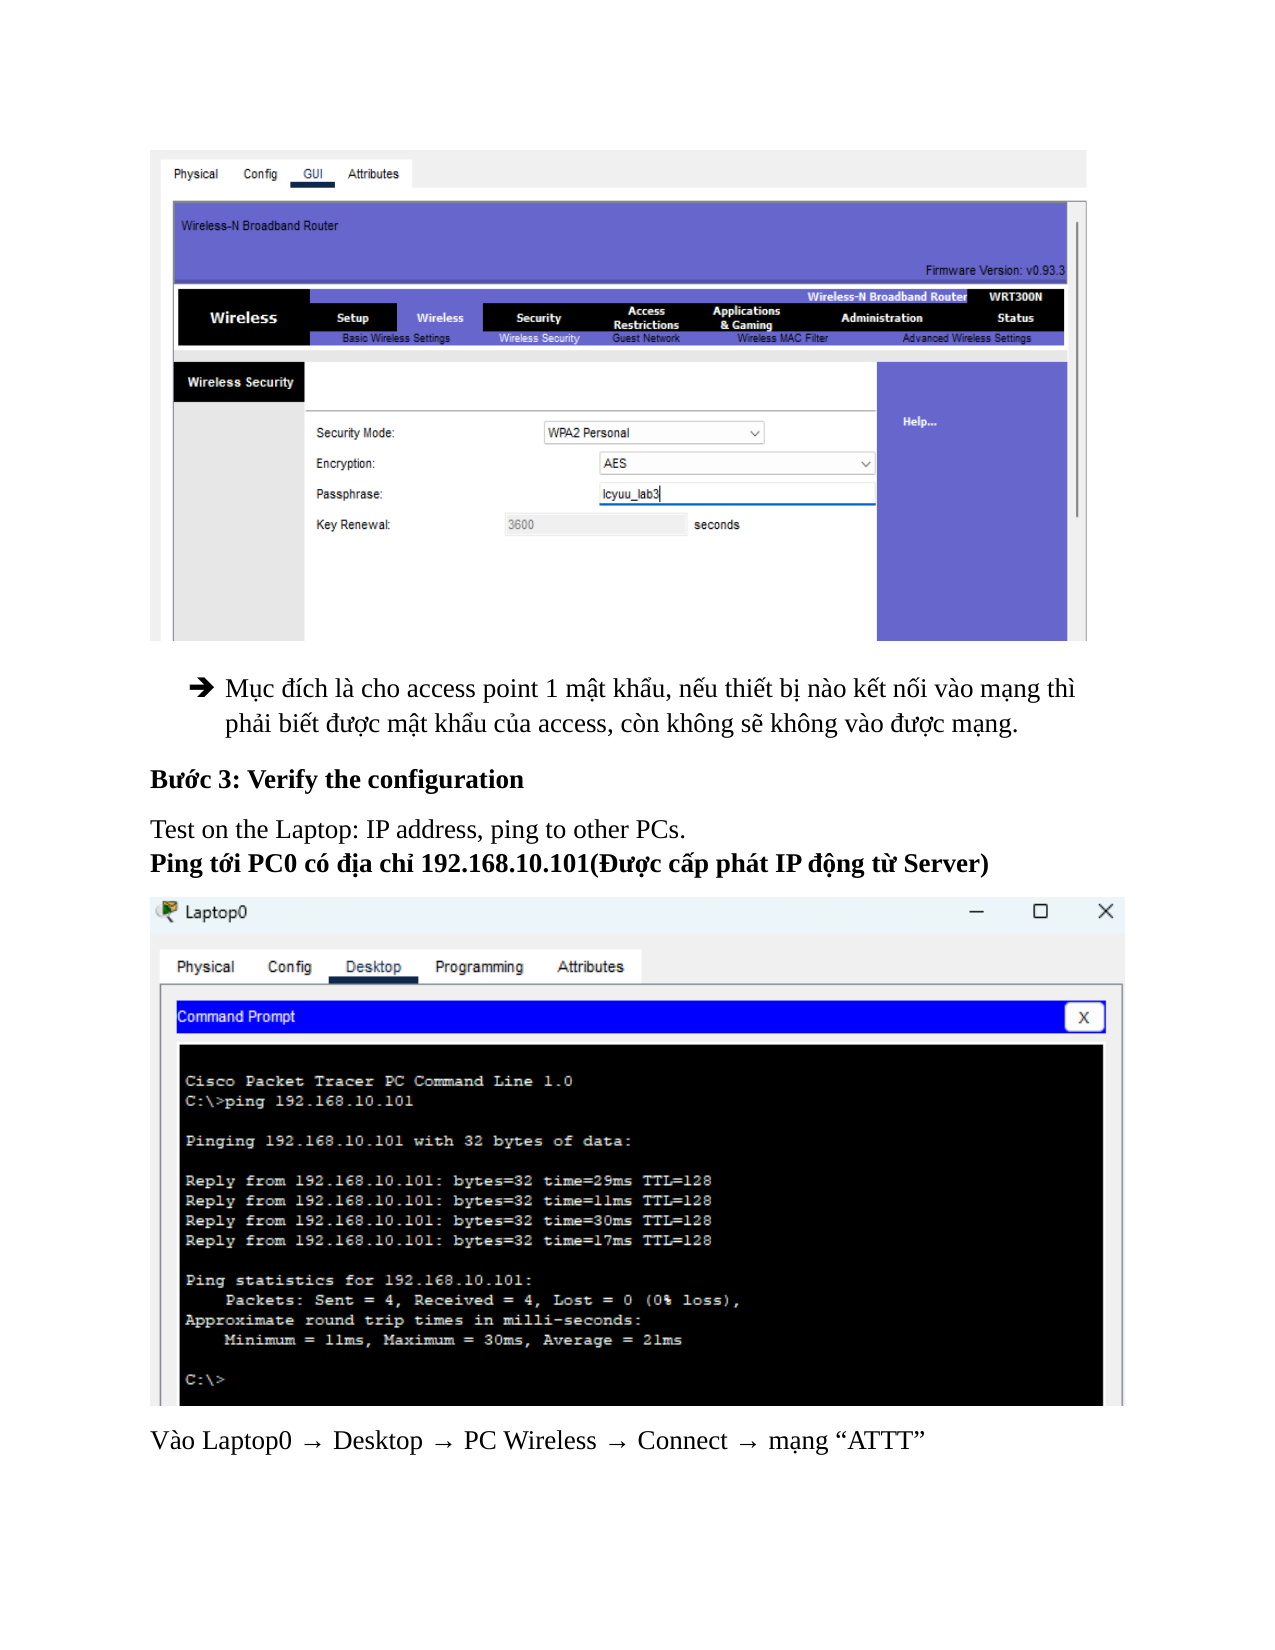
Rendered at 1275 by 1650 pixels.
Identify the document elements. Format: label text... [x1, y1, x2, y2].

text Ping tới PC0 có địa chỉ 192.168.10.101(Được cấp phát IP động từ Server) [150, 847, 1125, 878]
text Bước 3: Verify the configuration [150, 763, 1125, 794]
list Mục đích là cho access point 1 mật khẩu, nếu thiết bị nào kết nối vào mạng thì phải biết được mật khẩu của access, còn không sẽ không vào được mạng. [187, 672, 1125, 739]
text Vào Laptop0 → Desktop → PC Wireless → Connect → mạng “ATTT” [150, 1424, 1125, 1455]
picture [150, 897, 1125, 1406]
text Test on the Laptop: IP address, ping to other PCs. [150, 814, 1125, 845]
picture [150, 150, 1087, 641]
